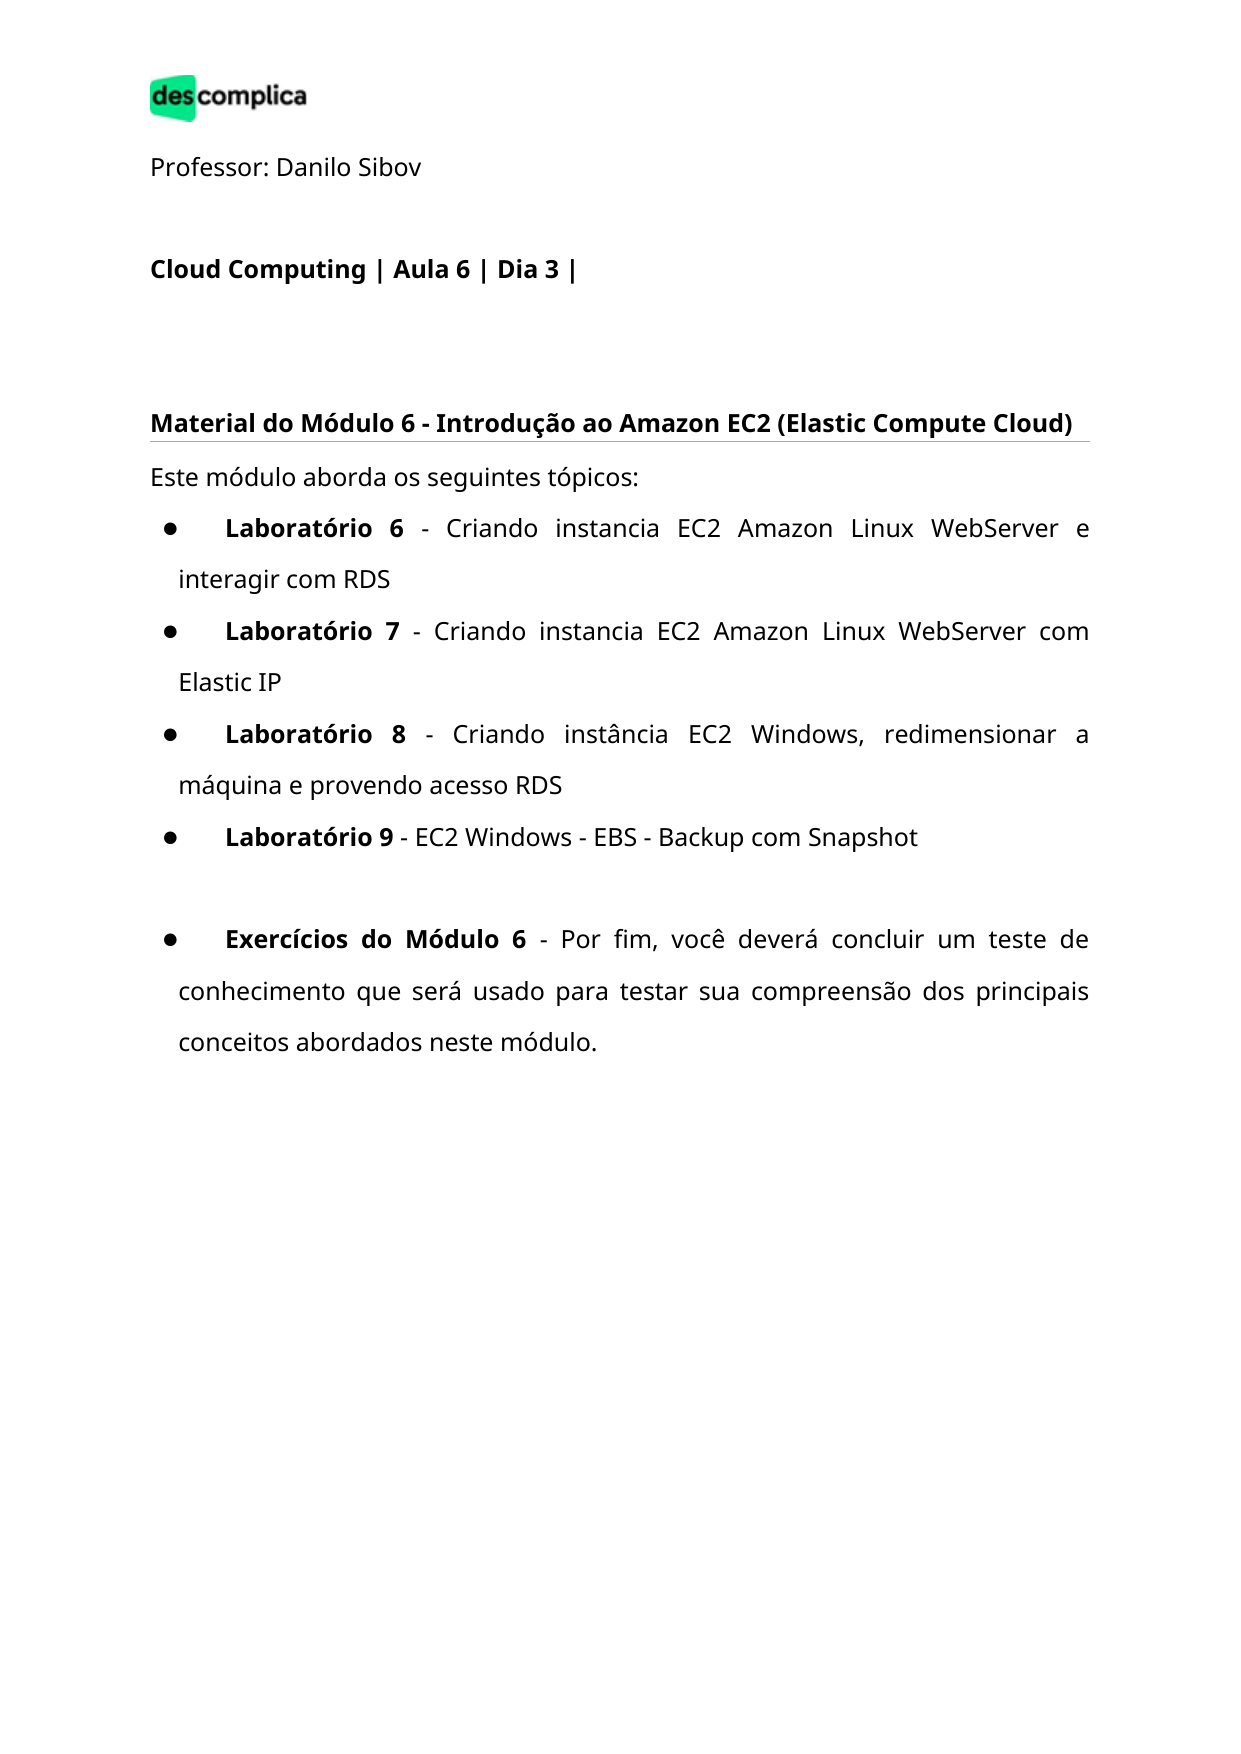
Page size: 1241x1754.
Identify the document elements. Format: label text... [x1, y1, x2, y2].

list Laboratório 6 - Criando instancia EC2 Amazon Linux WebServer e interagir com RDS [161, 510, 1090, 596]
subtitle Professor: Danilo Sibov [150, 150, 1090, 184]
list Laboratório 8 - Criando instância EC2 Windows, redimensionar a máquina e provendo acesso RDS [161, 716, 1090, 802]
subtitle Material do Módulo 6 - Introdução ao Amazon EC2 (Elastic Compute Cloud) [150, 405, 1090, 441]
list Laboratório 7 - Criando instancia EC2 Amazon Linux WebServer com Elastic IP [161, 613, 1090, 699]
text Este módulo aborda os seguintes tópicos: [150, 459, 1090, 493]
list Laboratório 9 - EC2 Windows - EBS - Backup com Snapshot [161, 818, 1090, 853]
subtitle Cloud Computing | Aula 6 | Dia 3 | [150, 252, 1090, 286]
list Exercícios do Módulo 6 - Por fim, você deverá concluir um teste de conhecimento que será usado para testar sua compreensão dos principais conceitos abordados neste módulo. [161, 922, 1090, 1058]
picture [150, 75, 307, 122]
